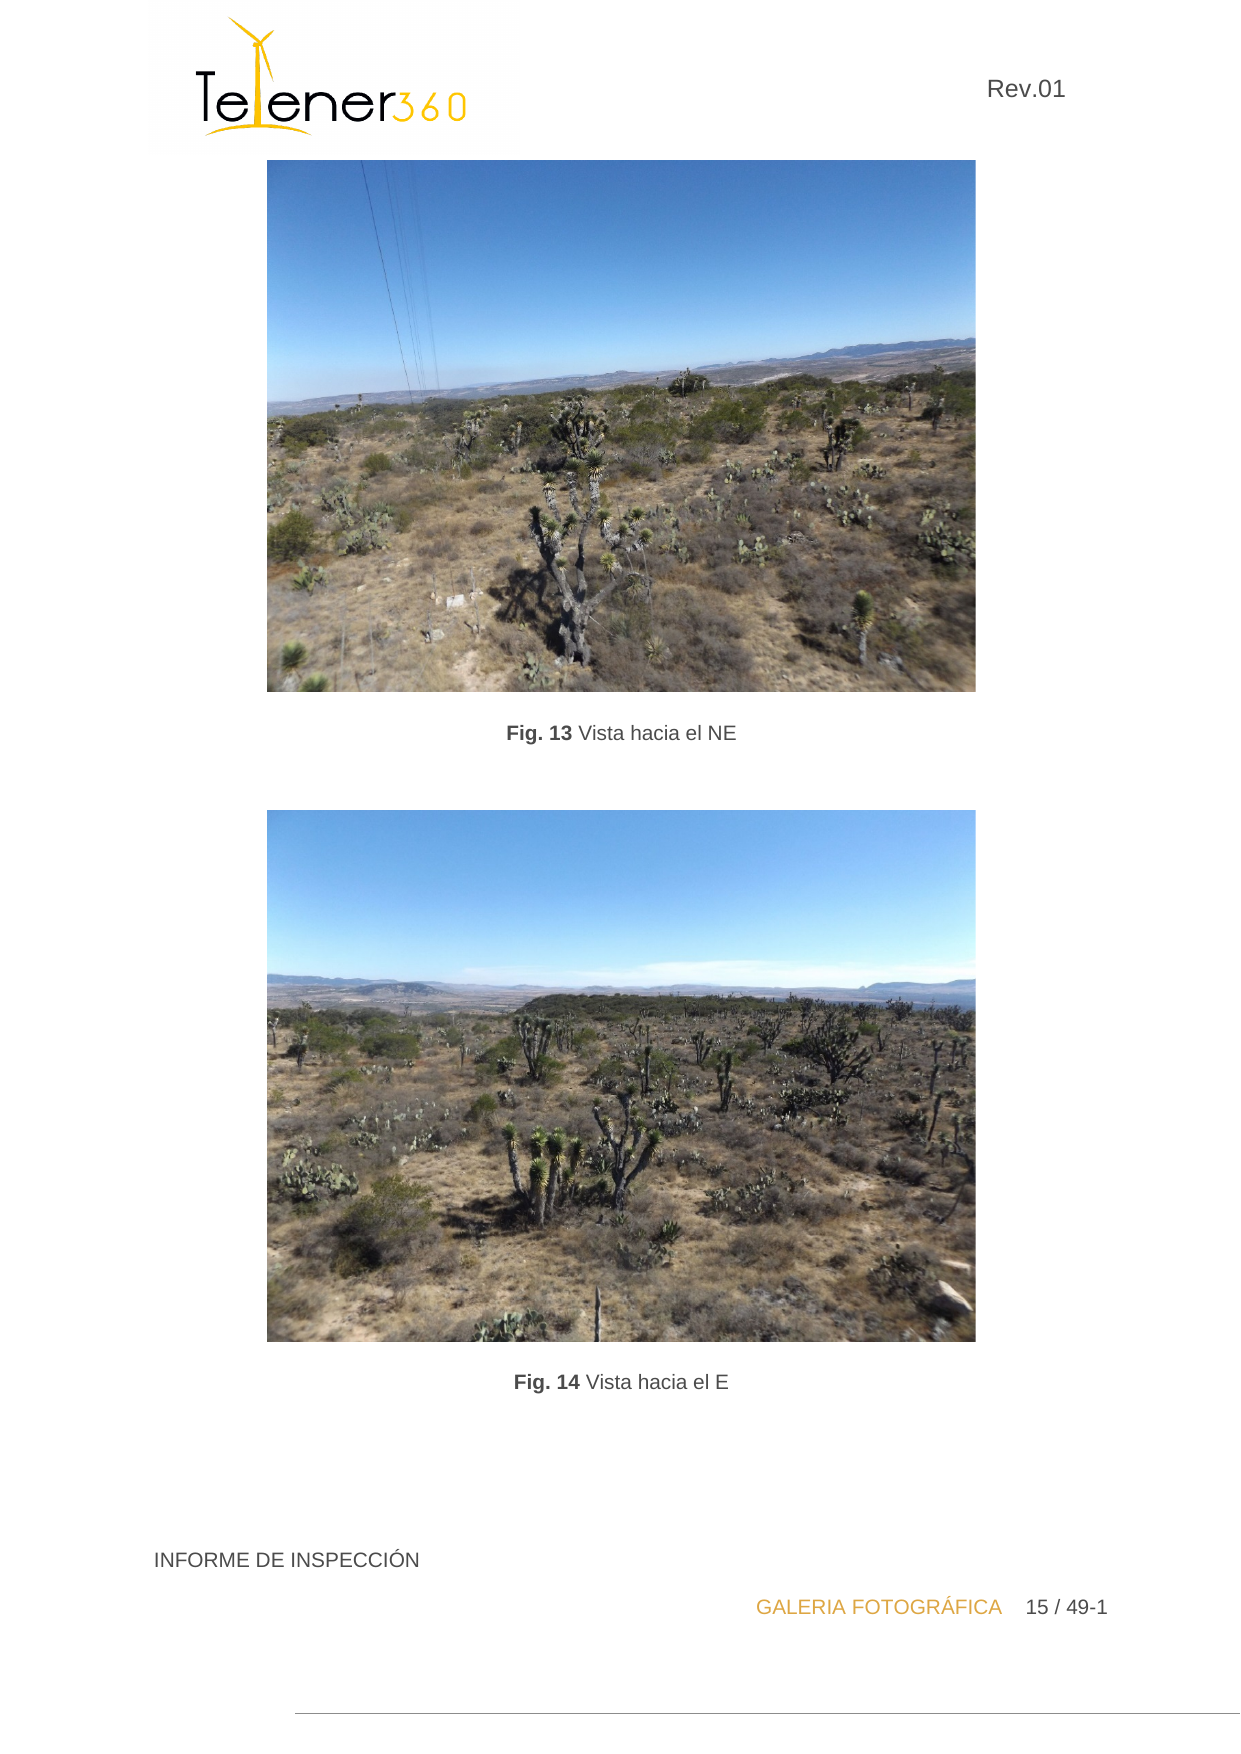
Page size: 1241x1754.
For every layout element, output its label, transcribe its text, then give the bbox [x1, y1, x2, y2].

text Fig. 14 Vista hacia el E [89, 1370, 1154, 1394]
text Fig. 13 Vista hacia el NE [89, 720, 1154, 744]
picture [267, 810, 976, 1342]
picture [147, 0, 521, 155]
picture [267, 160, 976, 692]
